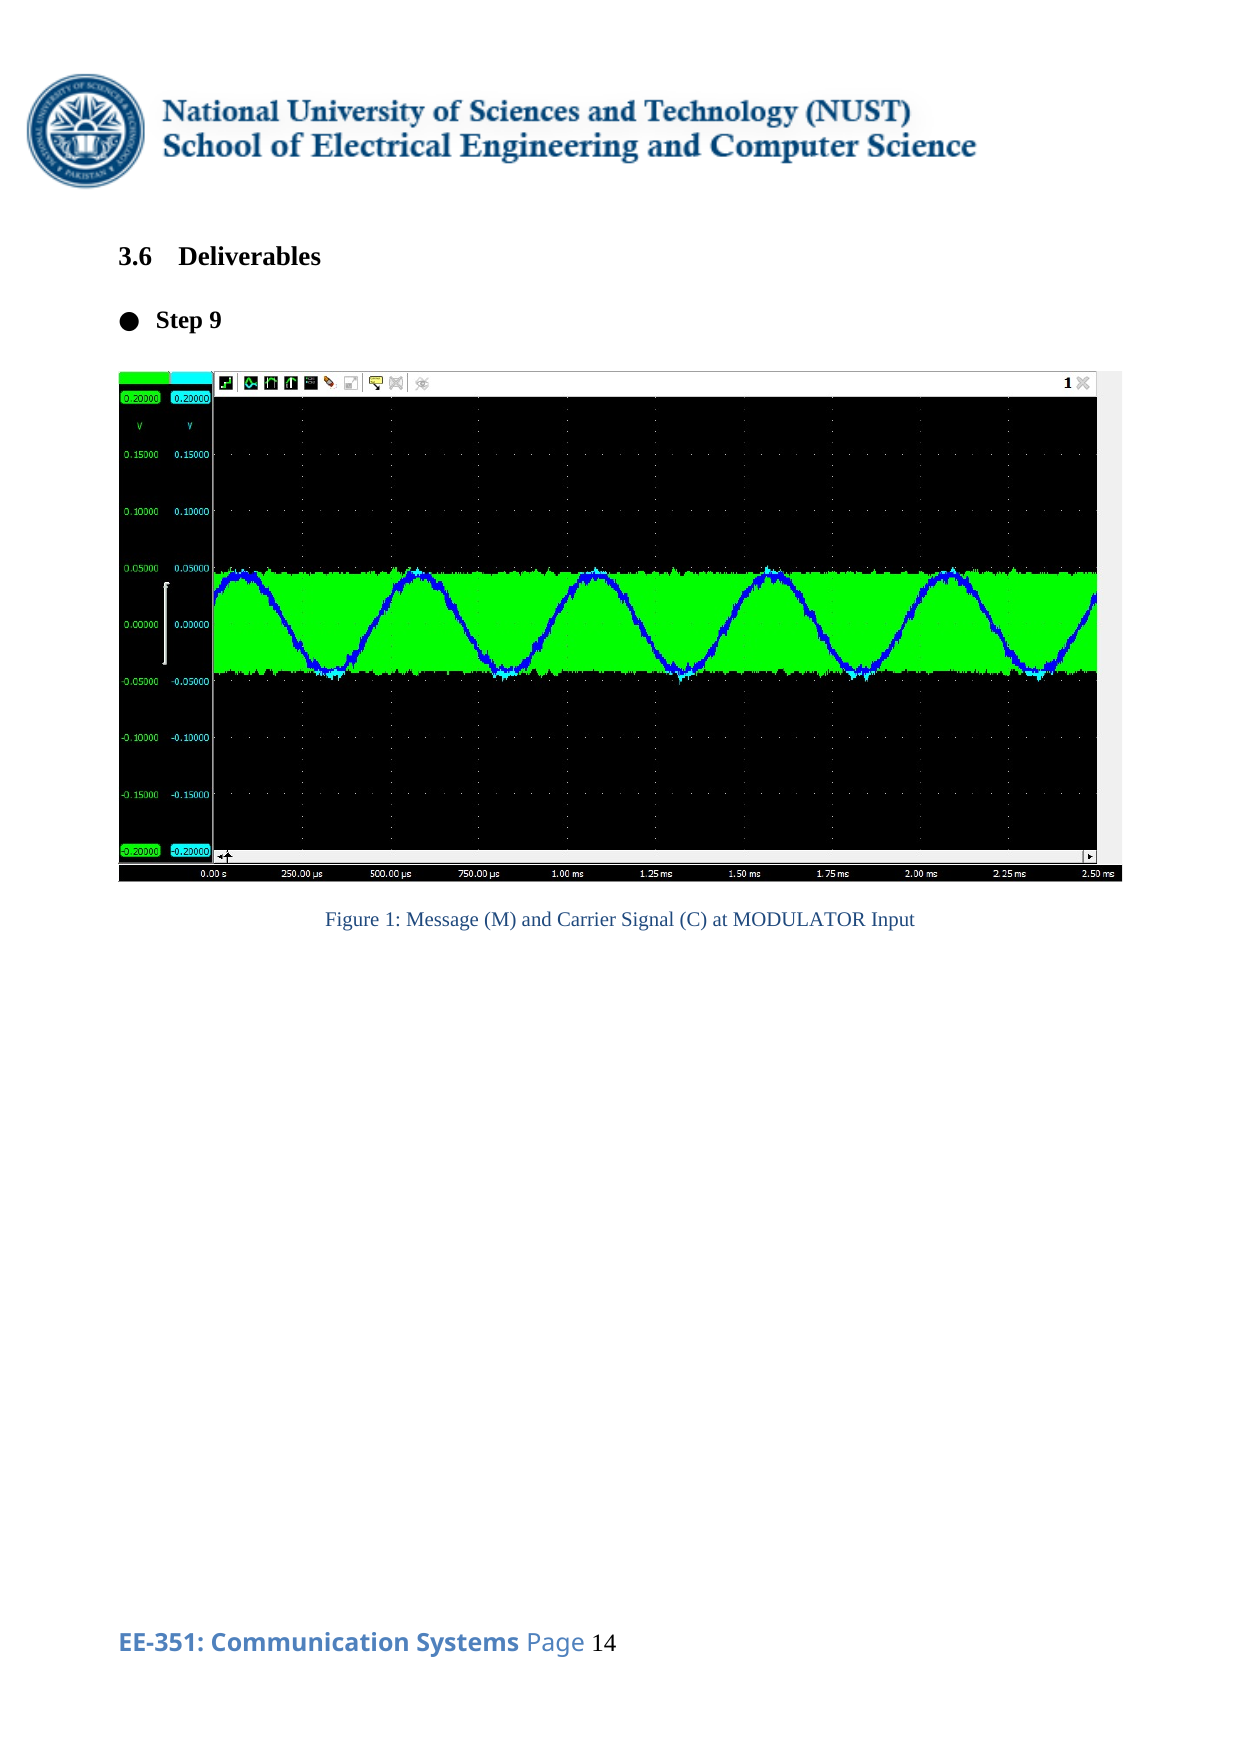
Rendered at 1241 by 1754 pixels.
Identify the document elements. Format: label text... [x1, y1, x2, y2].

picture [118, 371, 1123, 882]
list Step 9 [118, 292, 1122, 343]
text Figure 1: Message (M) and Carrier Signal (C) at MODULATOR Input [118, 907, 1122, 931]
picture [14, 68, 990, 199]
subtitle Deliverables [118, 239, 1122, 271]
